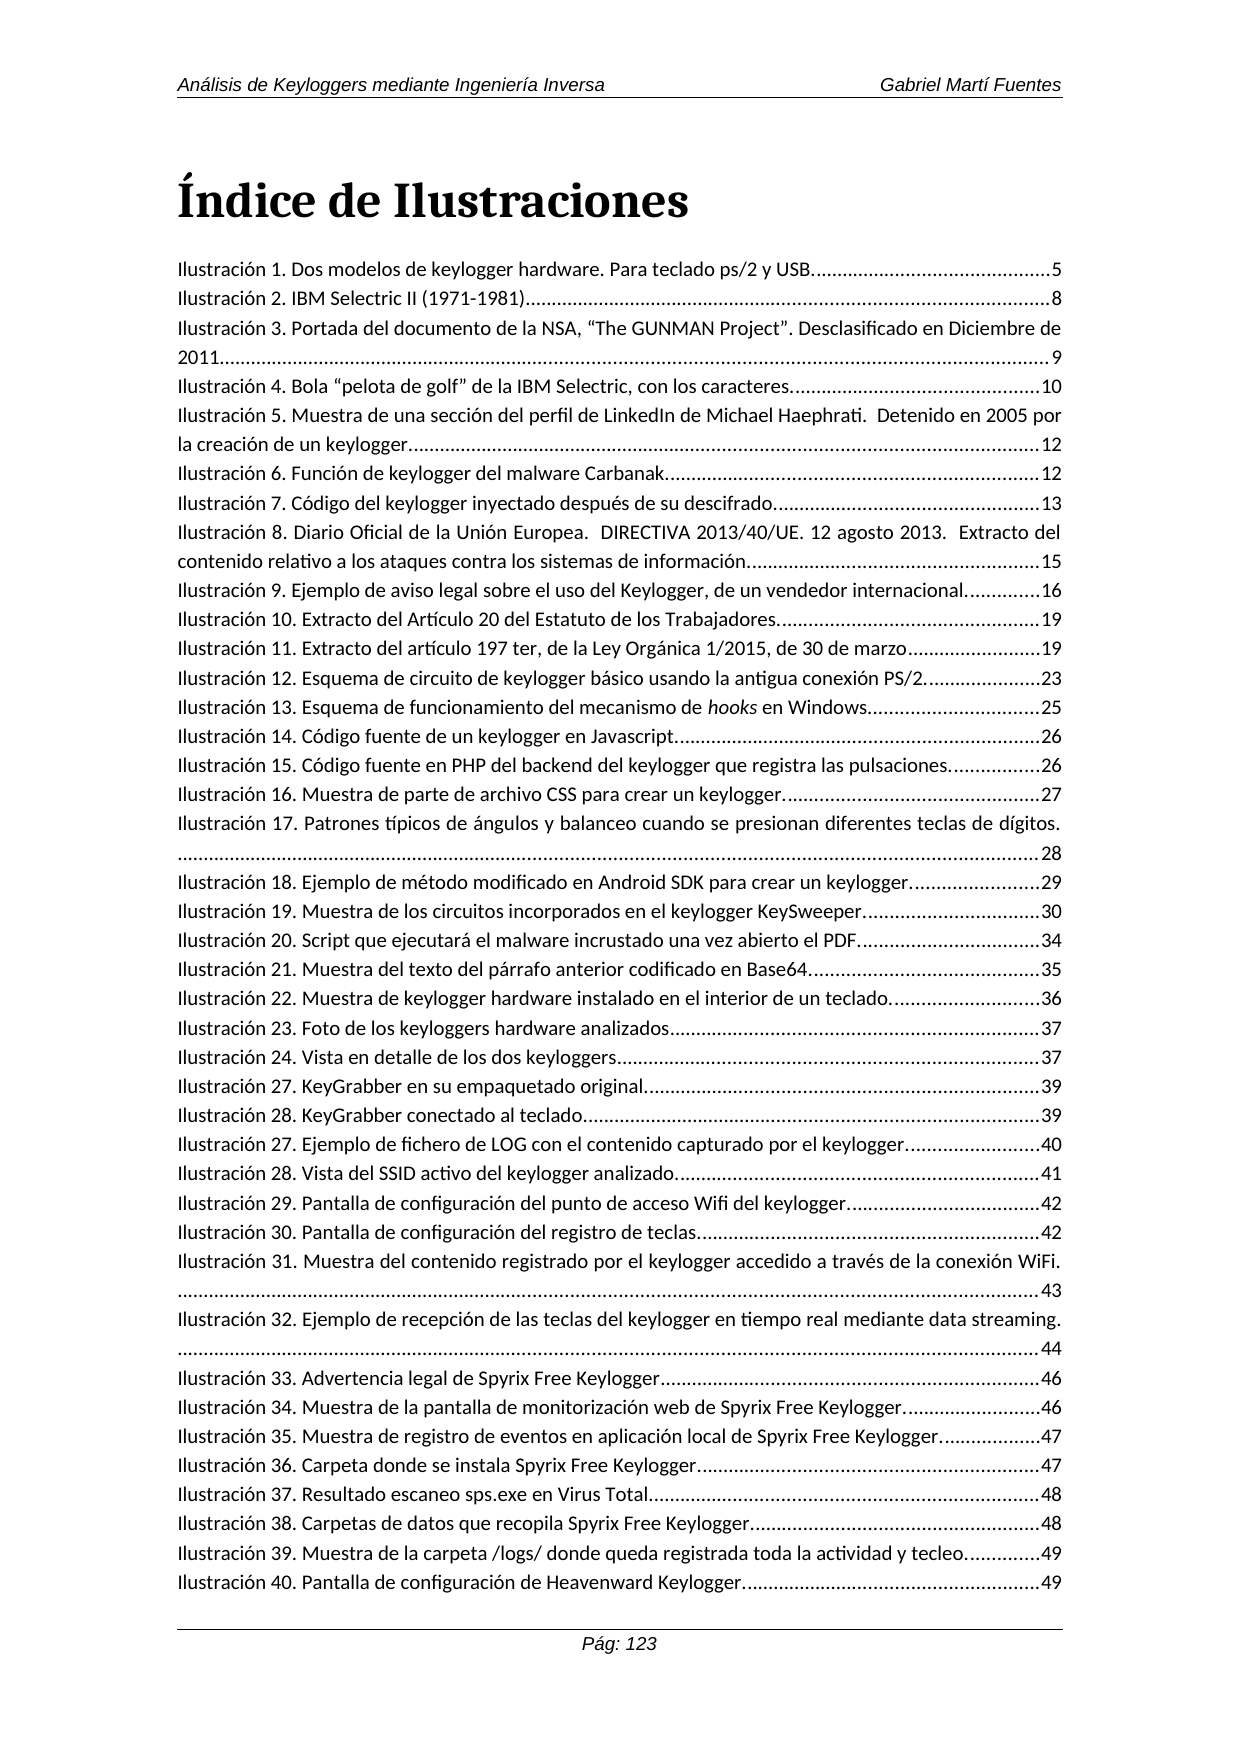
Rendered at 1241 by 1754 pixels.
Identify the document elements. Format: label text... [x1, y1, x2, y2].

text Ilustración 34. Muestra de la pantalla de monitorización web de Spyrix Free Keylogger. 46 [177, 1394, 1063, 1419]
text Ilustración 9. Ejemplo de aviso legal sobre el uso del Keylogger, de un vendedor internacional. 16 [177, 577, 1063, 603]
text Ilustración 3. Portada del documento de la NSA, “The GUNMAN Project”. Desclasificado en Diciembre de 2011 9 [177, 315, 1063, 369]
text Ilustración 19. Muestra de los circuitos incorporados en el keylogger KeySweeper. 30 [177, 898, 1063, 923]
text Ilustración 11. Extracto del artículo 197 ter, de la Ley Orgánica 1/2015, de 30 de marzo 19 [177, 636, 1063, 661]
text Ilustración 28. KeyGrabber conectado al teclado. 39 [177, 1102, 1063, 1128]
text Ilustración 23. Foto de los keyloggers hardware analizados 37 [177, 1015, 1063, 1040]
text Ilustración 2. IBM Selectric II (1971-1981) 8 [177, 286, 1063, 311]
text Ilustración 4. Bola “pelota de golf” de la IBM Selectric, con los caracteres. 10 [177, 373, 1063, 398]
text Ilustración 38. Carpetas de datos que recopila Spyrix Free Keylogger. 48 [177, 1511, 1063, 1536]
text Índice de Ilustraciones [177, 173, 1063, 230]
text Ilustración 17. Patrones típicos de ángulos y balanceo cuando se presionan diferentes teclas de dígitos. 28 [177, 811, 1063, 865]
text Ilustración 22. Muestra de keylogger hardware instalado en el interior de un teclado. 36 [177, 986, 1063, 1011]
text Ilustración 33. Advertencia legal de Spyrix Free Keylogger 46 [177, 1365, 1063, 1390]
text Ilustración 36. Carpeta donde se instala Spyrix Free Keylogger. 47 [177, 1452, 1063, 1478]
text Ilustración 5. Muestra de una sección del perfil de LinkedIn de Michael Haephrati. Detenido en 2005 por la creación de un keylogger. 12 [177, 402, 1063, 457]
text Ilustración 32. Ejemplo de recepción de las teclas del keylogger en tiempo real mediante data streaming. 44 [177, 1306, 1063, 1361]
text Ilustración 7. Código del keylogger inyectado después de su descifrado. 13 [177, 490, 1063, 515]
text Ilustración 40. Pantalla de configuración de Heavenward Keylogger. 49 [177, 1569, 1063, 1594]
text Ilustración 21. Muestra del texto del párrafo anterior codificado en Base64. 35 [177, 956, 1063, 982]
text Ilustración 20. Script que ejecutará el malware incrustado una vez abierto el PDF. 34 [177, 927, 1063, 953]
text Ilustración 35. Muestra de registro de eventos en aplicación local de Spyrix Free Keylogger. 47 [177, 1423, 1063, 1448]
text Ilustración 24. Vista en detalle de los dos keyloggers 37 [177, 1044, 1063, 1069]
text Ilustración 1. Dos modelos de keylogger hardware. Para teclado ps/2 y USB. 5 [177, 256, 1063, 282]
text Ilustración 31. Muestra del contenido registrado por el keylogger accedido a través de la conexión WiFi. 43 [177, 1248, 1063, 1303]
text Ilustración 29. Pantalla de configuración del punto de acceso Wifi del keylogger. 42 [177, 1190, 1063, 1215]
text Ilustración 16. Muestra de parte de archivo CSS para crear un keylogger. 27 [177, 781, 1063, 807]
text Ilustración 39. Muestra de la carpeta /logs/ donde queda registrada toda la actividad y tecleo. 49 [177, 1540, 1063, 1565]
text Ilustración 12. Esquema de circuito de keylogger básico usando la antigua conexión PS/2. 23 [177, 665, 1063, 690]
text Ilustración 30. Pantalla de configuración del registro de teclas. 42 [177, 1219, 1063, 1244]
text Ilustración 27. Ejemplo de fichero de LOG con el contenido capturado por el keylogger. 40 [177, 1131, 1063, 1157]
text Ilustración 27. KeyGrabber en su empaquetado original. 39 [177, 1073, 1063, 1098]
text Ilustración 18. Ejemplo de método modificado en Android SDK para crear un keylogger. 29 [177, 869, 1063, 894]
text Ilustración 8. Diario Oficial de la Unión Europea. DIRECTIVA 2013/40/UE. 12 agosto 2013. Extracto del contenido relativo a los ataques contra los sistemas de información. 15 [177, 519, 1063, 573]
text Ilustración 15. Código fuente en PHP del backend del keylogger que registra las pulsaciones. 26 [177, 752, 1063, 778]
text Ilustración 13. Esquema de funcionamiento del mecanismo de hooks en Windows. 25 [177, 694, 1063, 719]
text Ilustración 28. Vista del SSID activo del keylogger analizado. 41 [177, 1161, 1063, 1186]
text Ilustración 6. Función de keylogger del malware Carbanak. 12 [177, 461, 1063, 486]
text Ilustración 10. Extracto del Artículo 20 del Estatuto de los Trabajadores. 19 [177, 606, 1063, 632]
text Ilustración 14. Código fuente de un keylogger en Javascript. 26 [177, 723, 1063, 748]
text Ilustración 37. Resultado escaneo sps.exe en Virus Total. 48 [177, 1481, 1063, 1507]
